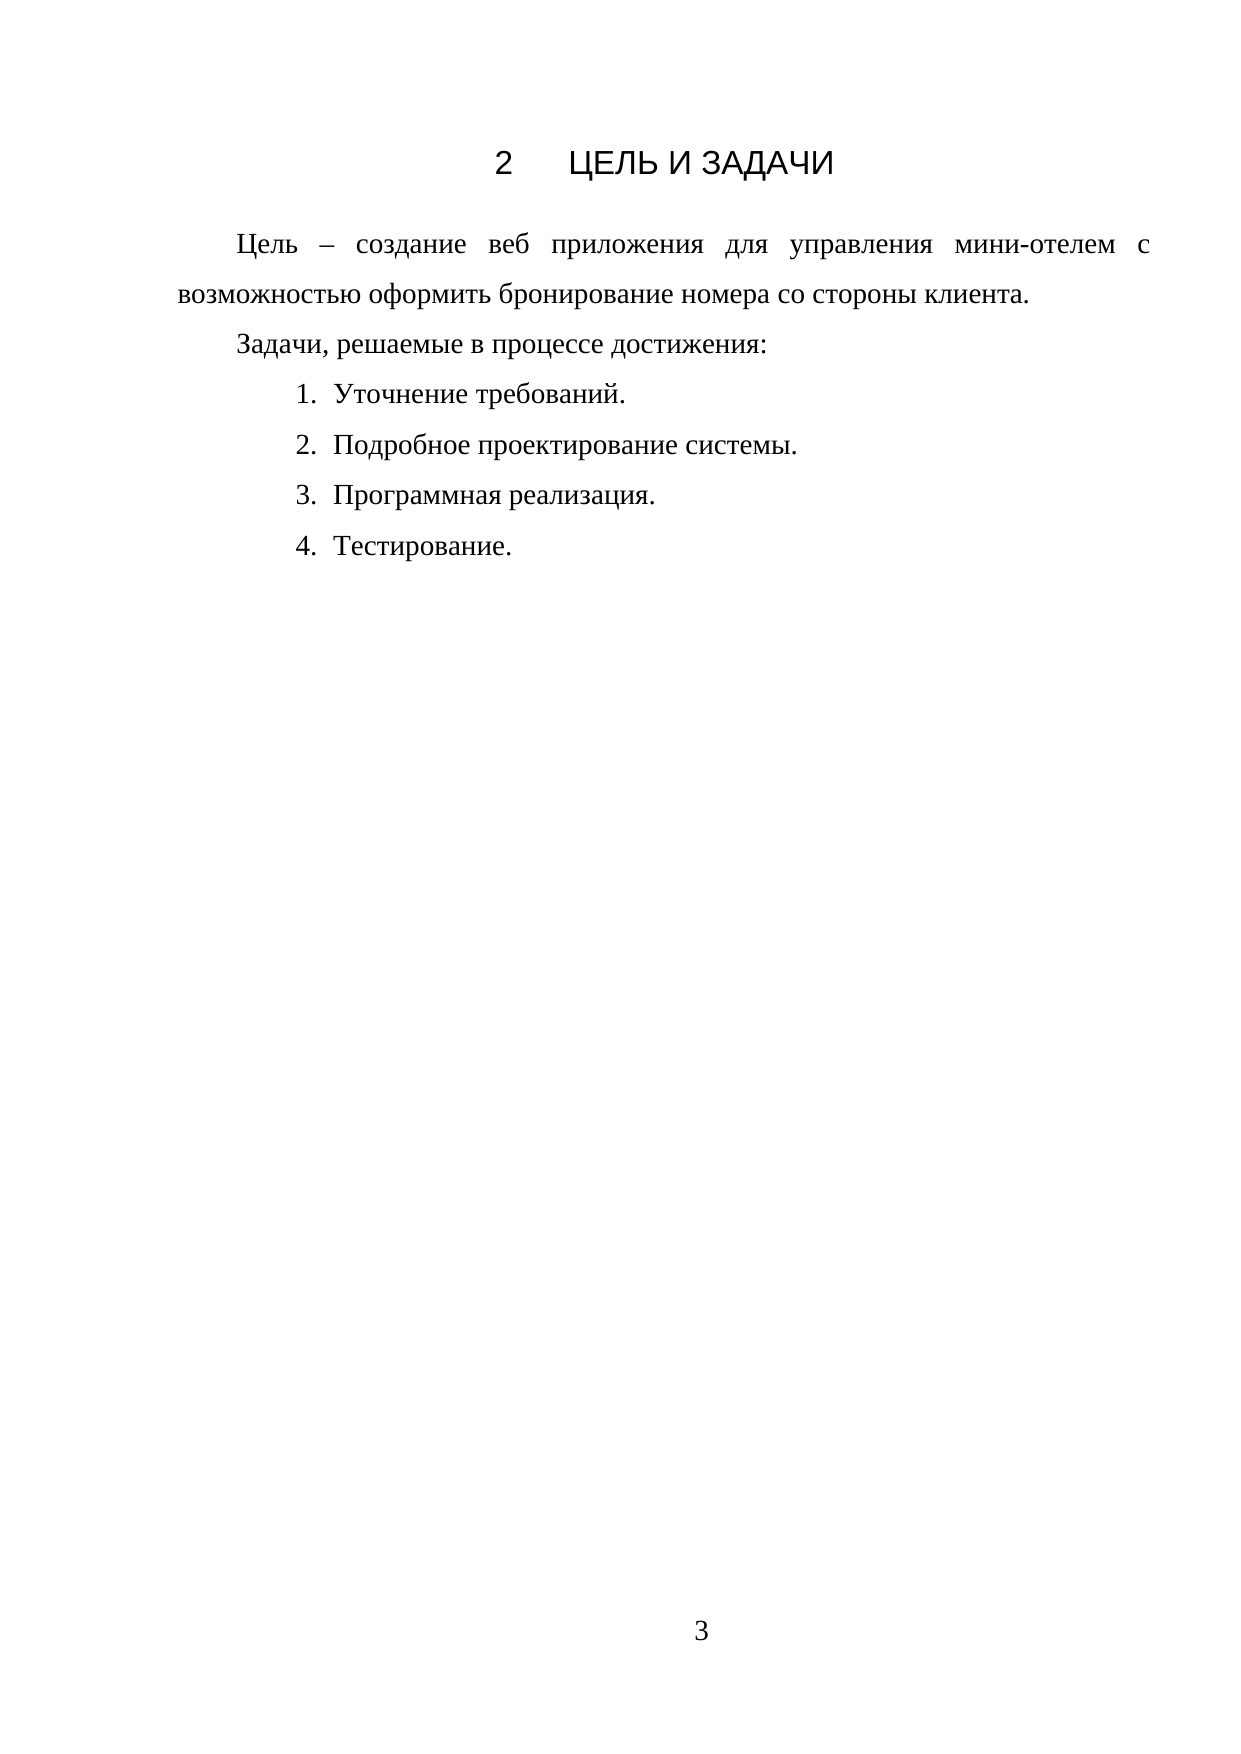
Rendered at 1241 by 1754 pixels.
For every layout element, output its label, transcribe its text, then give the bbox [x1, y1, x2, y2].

text Задачи, решаемые в процессе достижения: [177, 326, 1152, 360]
text Цель – создание веб приложения для управления мини-отелем с возможностью оформить бронирование номера со стороны клиента. [177, 226, 1152, 309]
text Цель и задачи [177, 143, 1152, 182]
text Подробное проектирование системы. [295, 427, 1152, 461]
list Уточнение требований. [295, 377, 1152, 410]
text Тестирование. [295, 528, 1152, 561]
text Программная реализация. [295, 477, 1152, 511]
